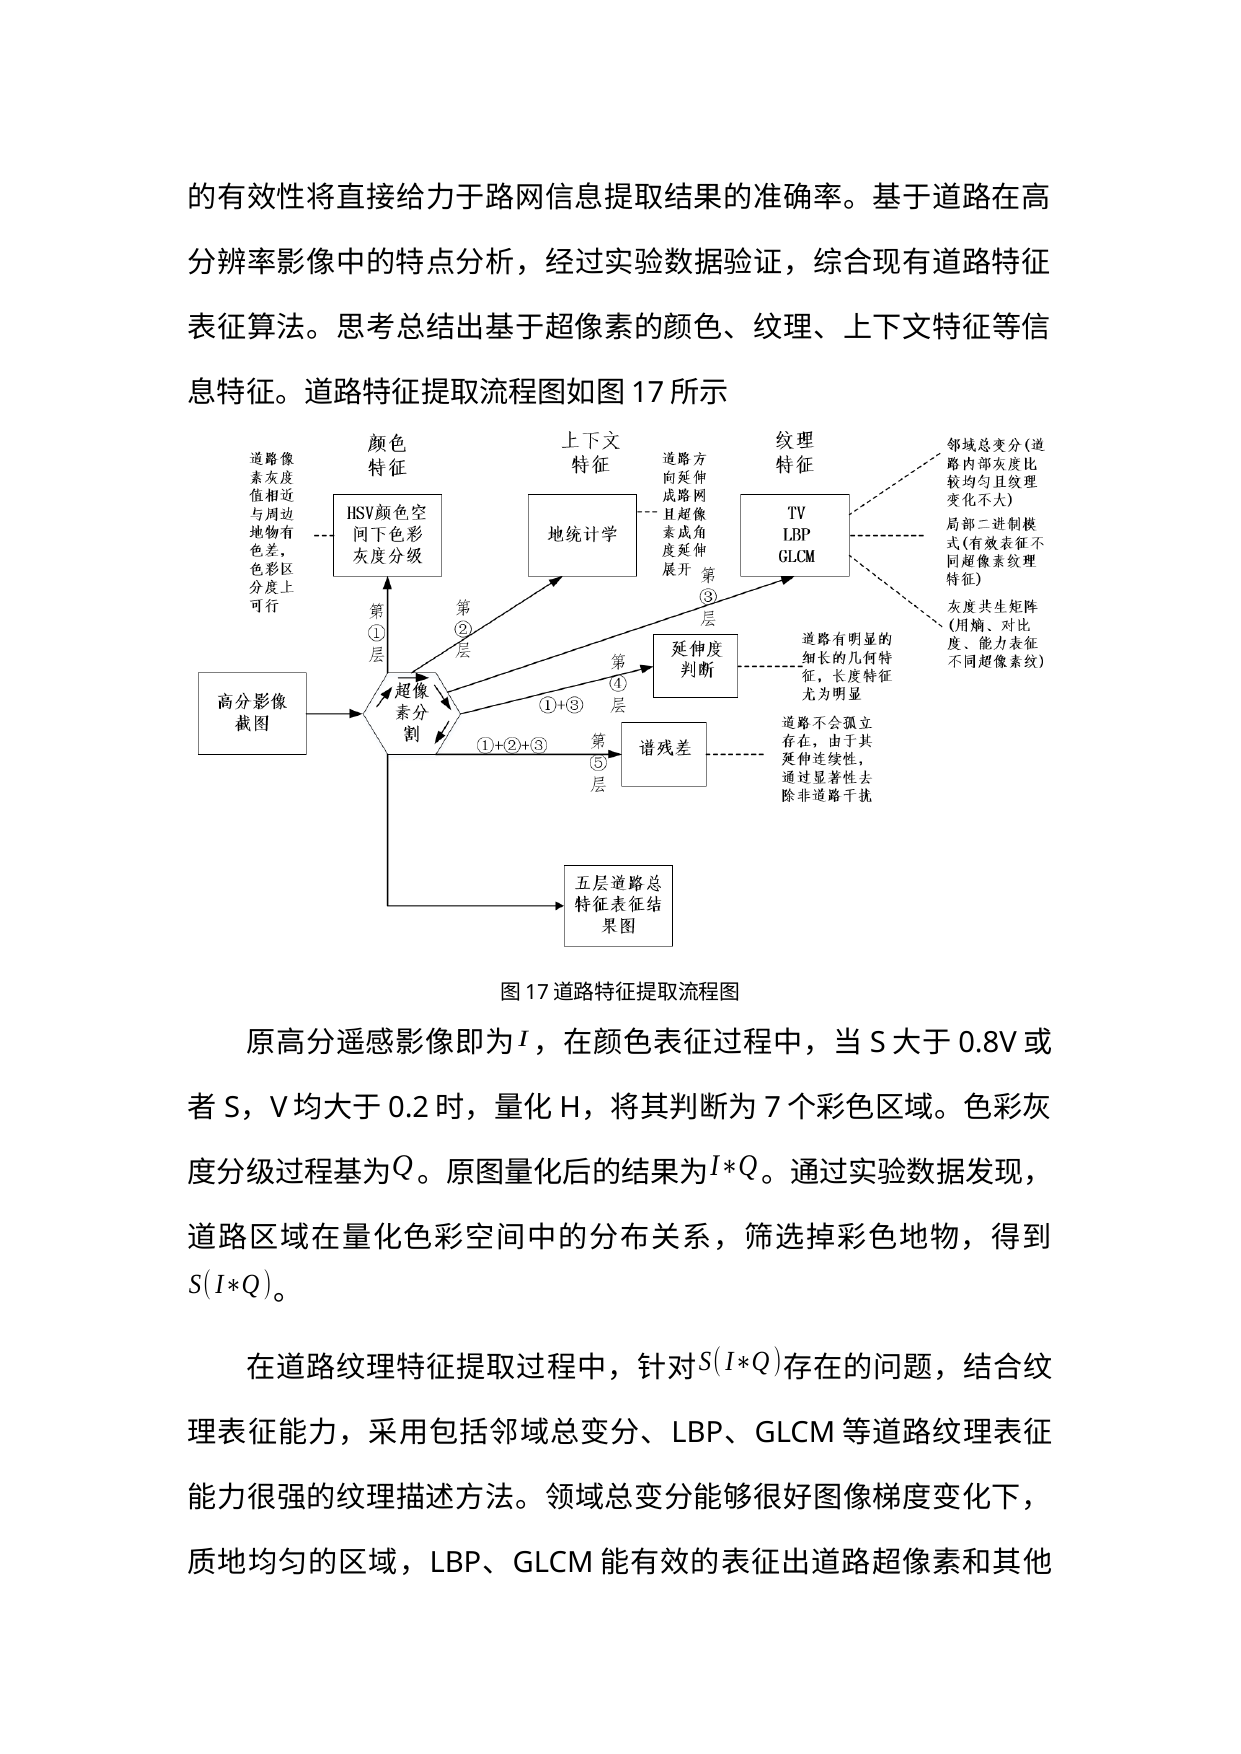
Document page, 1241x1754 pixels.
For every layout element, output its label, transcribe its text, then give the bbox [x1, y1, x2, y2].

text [187, 162, 1053, 422]
picture [188, 422, 1053, 952]
text 原高分遥感影像即为，在颜色表征过程中，当S大于0.8V或者 S，V均大于0.2时，量化H，将其判断为7个彩色区域。色彩灰度分级过程基为。原图量化后的结果为。通过实验数据发现，道路区域在量化色彩空间中的分布关系，筛选掉彩色地物，得到。 [187, 1007, 1053, 1332]
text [187, 1332, 1053, 1592]
